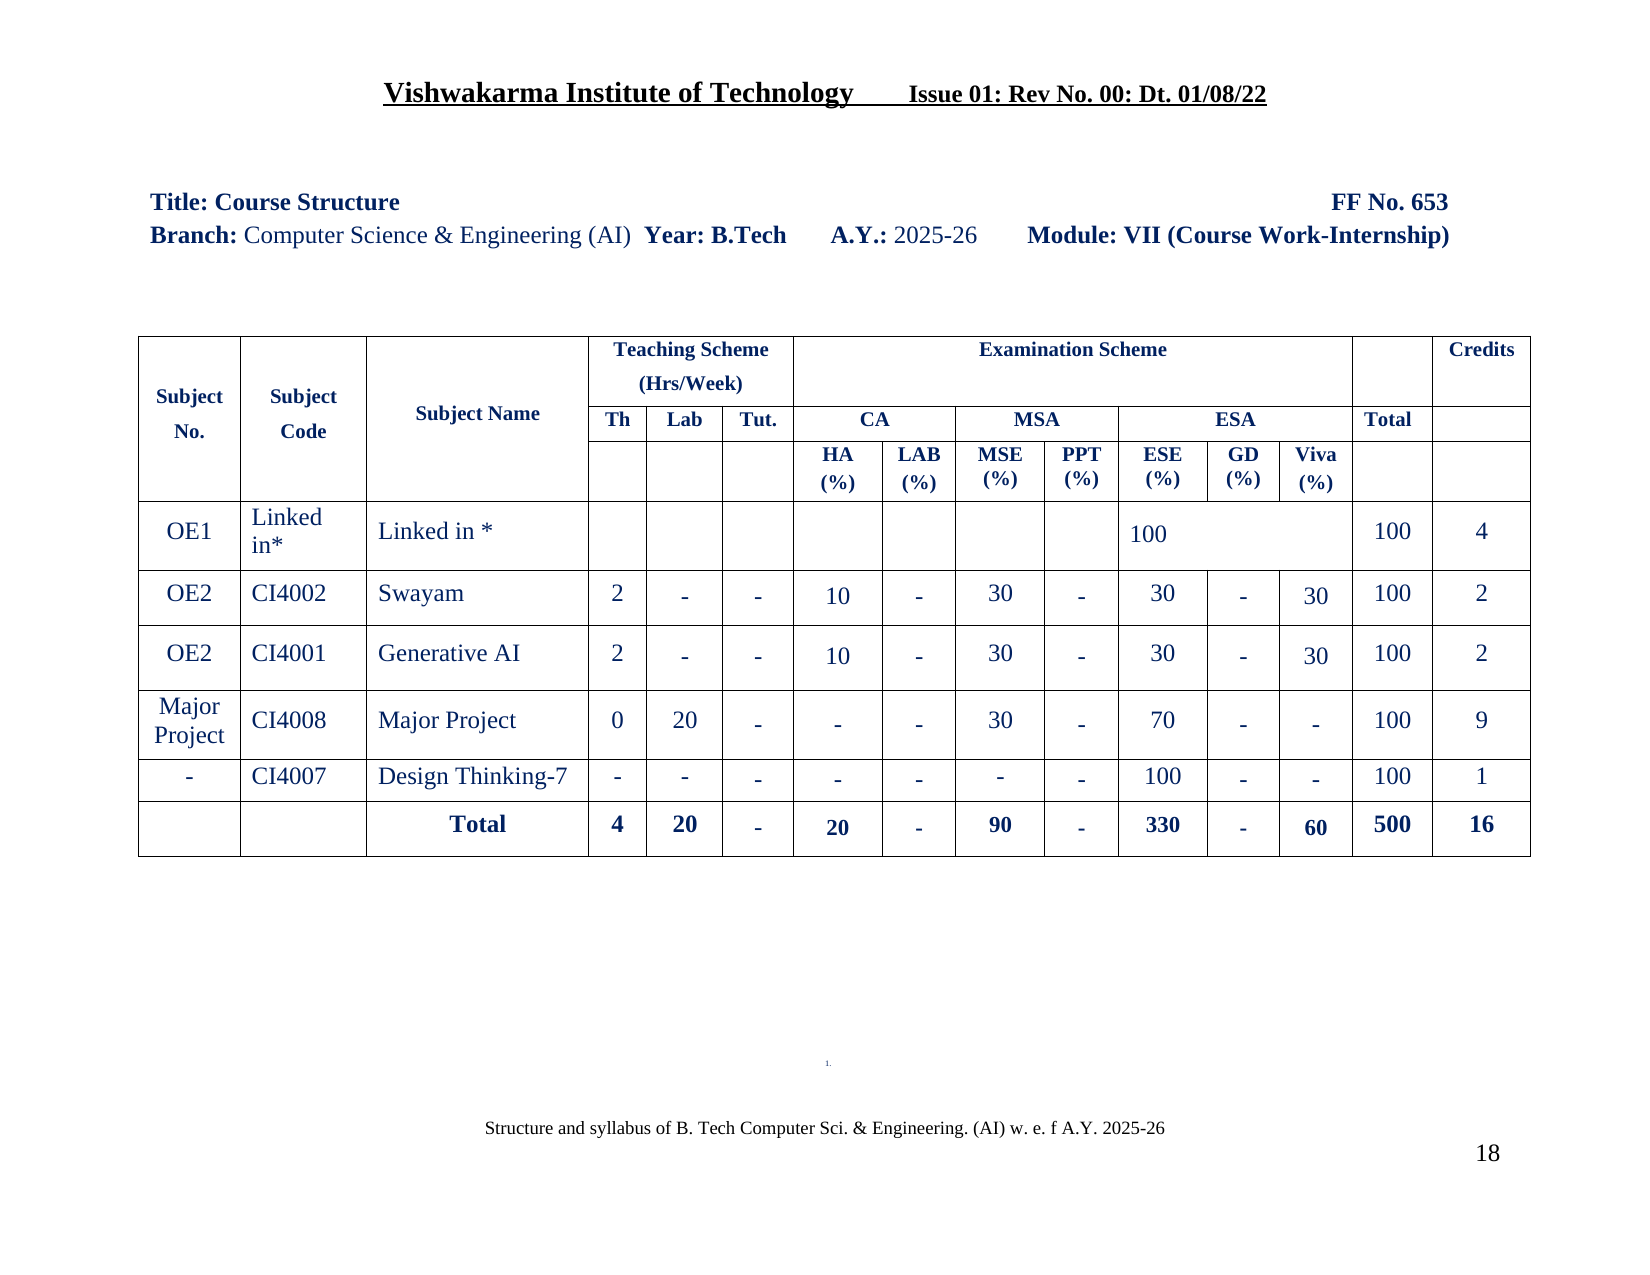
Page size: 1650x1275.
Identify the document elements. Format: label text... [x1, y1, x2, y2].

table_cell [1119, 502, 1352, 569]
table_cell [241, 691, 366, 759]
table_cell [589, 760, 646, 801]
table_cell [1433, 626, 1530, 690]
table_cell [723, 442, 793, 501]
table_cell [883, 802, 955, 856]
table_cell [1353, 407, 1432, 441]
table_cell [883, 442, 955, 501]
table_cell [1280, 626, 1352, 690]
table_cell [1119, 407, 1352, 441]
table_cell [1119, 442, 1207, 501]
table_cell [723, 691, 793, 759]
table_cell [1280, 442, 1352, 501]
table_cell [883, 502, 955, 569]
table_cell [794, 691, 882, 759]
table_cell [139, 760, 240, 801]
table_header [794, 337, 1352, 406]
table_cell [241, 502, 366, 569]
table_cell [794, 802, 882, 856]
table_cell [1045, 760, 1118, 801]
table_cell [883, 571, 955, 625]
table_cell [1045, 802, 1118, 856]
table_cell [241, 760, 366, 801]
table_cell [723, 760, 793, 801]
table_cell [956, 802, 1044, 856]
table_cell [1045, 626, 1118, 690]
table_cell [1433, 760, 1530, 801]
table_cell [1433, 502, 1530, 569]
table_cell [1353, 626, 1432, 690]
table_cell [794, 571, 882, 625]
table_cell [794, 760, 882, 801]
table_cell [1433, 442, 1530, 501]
text Title: Course Structure FF No. 653 [150, 187, 1500, 216]
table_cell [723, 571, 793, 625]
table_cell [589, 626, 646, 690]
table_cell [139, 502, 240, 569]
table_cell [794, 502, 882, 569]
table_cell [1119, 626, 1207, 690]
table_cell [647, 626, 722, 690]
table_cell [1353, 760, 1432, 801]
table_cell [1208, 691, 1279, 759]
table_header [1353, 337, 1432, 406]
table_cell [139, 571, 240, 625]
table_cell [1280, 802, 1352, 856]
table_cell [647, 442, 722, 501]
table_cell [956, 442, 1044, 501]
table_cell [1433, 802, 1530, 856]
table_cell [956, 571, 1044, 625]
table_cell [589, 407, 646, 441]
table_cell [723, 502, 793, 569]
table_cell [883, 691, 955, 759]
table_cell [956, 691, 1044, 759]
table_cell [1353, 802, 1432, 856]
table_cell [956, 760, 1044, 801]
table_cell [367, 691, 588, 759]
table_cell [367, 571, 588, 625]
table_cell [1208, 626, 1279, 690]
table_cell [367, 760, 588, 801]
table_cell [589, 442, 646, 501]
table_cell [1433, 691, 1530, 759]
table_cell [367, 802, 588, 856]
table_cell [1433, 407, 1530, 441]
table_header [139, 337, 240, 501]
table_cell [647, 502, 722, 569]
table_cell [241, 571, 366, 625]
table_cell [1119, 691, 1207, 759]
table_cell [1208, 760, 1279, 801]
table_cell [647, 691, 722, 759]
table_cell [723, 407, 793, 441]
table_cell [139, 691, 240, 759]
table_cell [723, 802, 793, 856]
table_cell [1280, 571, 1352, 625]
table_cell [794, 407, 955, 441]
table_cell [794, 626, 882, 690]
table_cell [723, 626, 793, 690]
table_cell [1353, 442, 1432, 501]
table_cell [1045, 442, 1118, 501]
picture [354, 1114, 1295, 1275]
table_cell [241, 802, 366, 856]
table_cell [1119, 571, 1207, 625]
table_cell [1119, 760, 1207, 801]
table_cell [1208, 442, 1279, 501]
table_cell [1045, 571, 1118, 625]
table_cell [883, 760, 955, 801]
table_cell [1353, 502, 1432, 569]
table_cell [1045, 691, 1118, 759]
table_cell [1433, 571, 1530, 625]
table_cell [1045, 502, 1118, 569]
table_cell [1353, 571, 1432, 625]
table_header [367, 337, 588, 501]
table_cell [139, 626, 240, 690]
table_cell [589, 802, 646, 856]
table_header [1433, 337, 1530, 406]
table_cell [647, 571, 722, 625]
text Branch: Computer Science & Engineering (AI) Year: B.Tech A.Y.: 2025-26 Module: VII (Course Work-Internship) [150, 221, 1500, 249]
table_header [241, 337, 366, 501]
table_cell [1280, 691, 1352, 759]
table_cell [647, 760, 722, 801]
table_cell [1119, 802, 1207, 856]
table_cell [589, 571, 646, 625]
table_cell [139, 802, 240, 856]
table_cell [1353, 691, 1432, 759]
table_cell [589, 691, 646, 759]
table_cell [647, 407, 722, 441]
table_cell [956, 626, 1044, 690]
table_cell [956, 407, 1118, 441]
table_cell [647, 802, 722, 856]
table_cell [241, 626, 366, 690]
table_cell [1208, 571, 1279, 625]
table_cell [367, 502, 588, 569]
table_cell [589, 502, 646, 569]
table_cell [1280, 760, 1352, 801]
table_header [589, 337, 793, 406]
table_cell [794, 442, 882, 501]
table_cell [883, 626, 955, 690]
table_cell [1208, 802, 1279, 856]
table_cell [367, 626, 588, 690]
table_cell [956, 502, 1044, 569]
